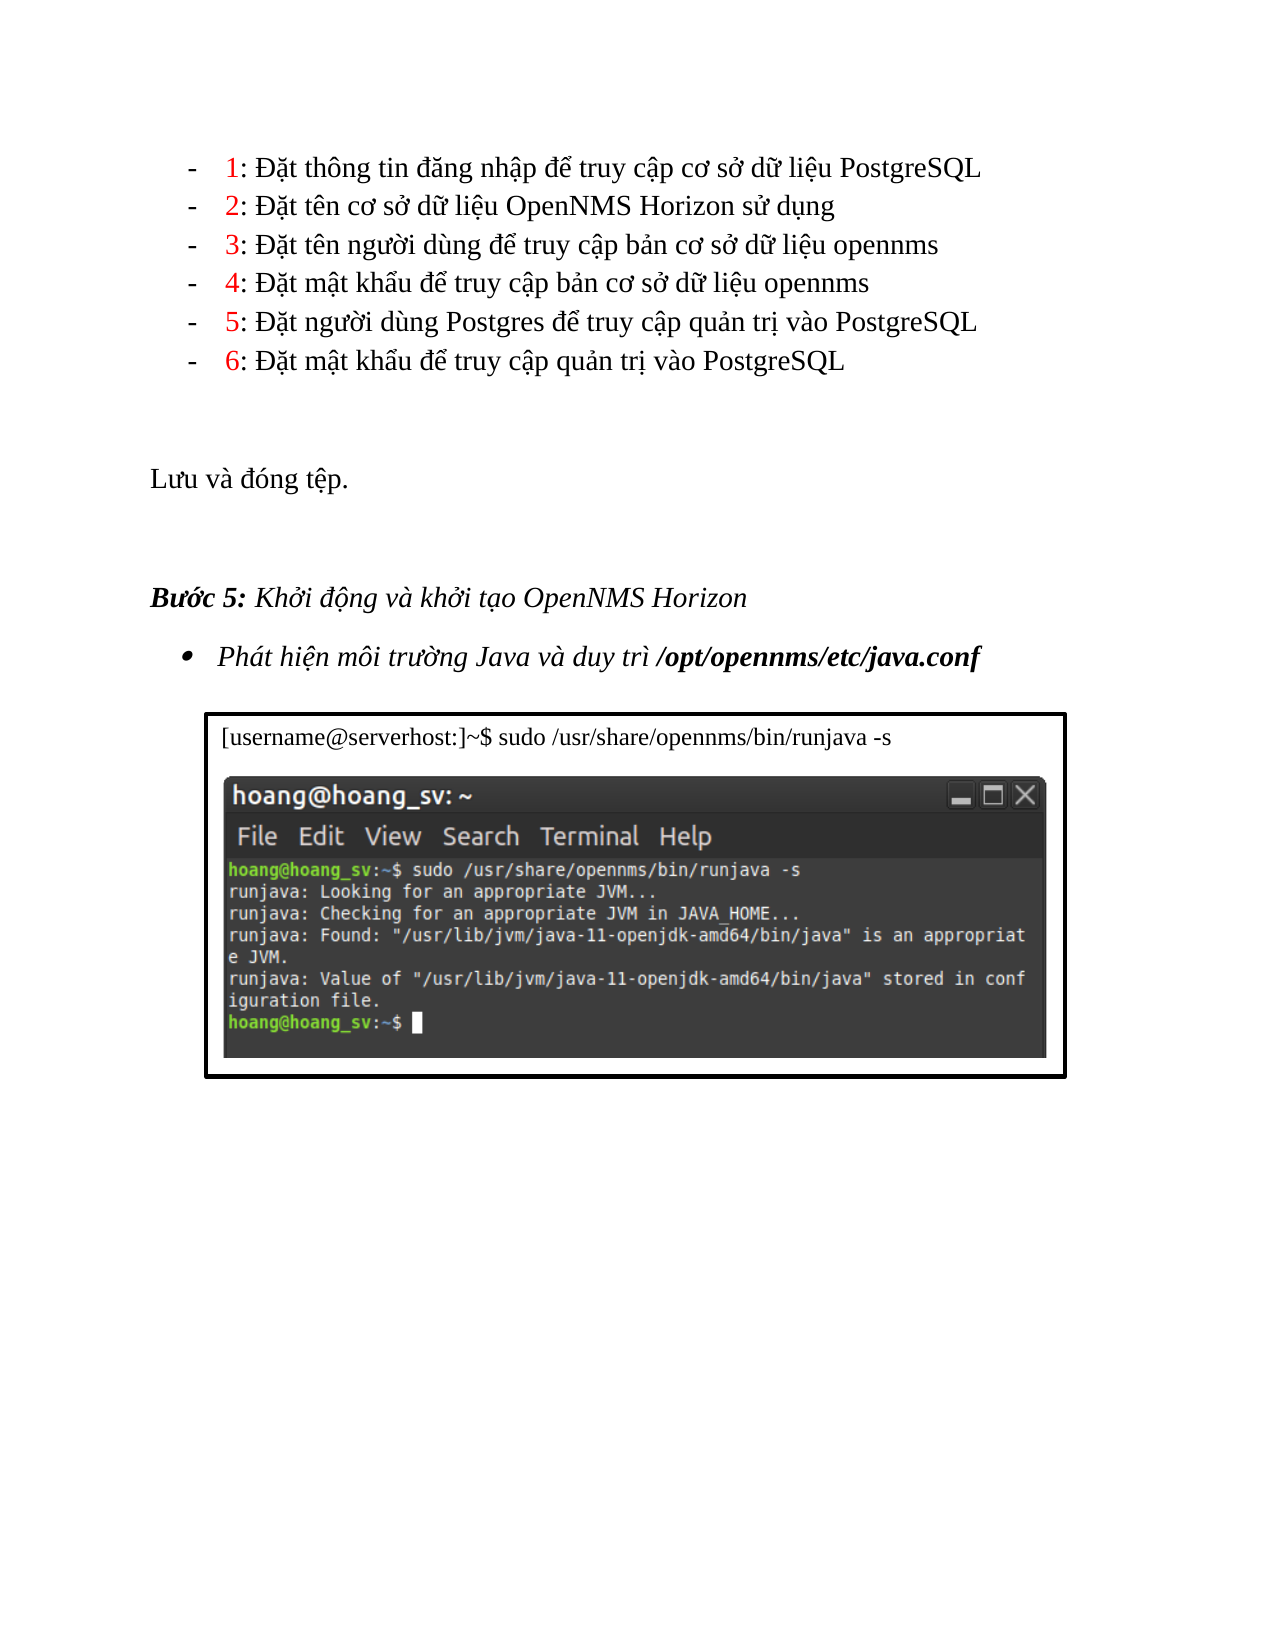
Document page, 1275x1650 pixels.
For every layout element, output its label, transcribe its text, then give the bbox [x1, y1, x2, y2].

list 2: Đặt tên cơ sở dữ liệu OpenNMS Horizon sử dụng [187, 188, 1125, 222]
list 1: Đặt thông tin đăng nhập để truy cập cơ sở dữ liệu PostgreSQL [187, 150, 1125, 183]
list 3: Đặt tên người dùng để truy cập bản cơ sở dữ liệu opennms [187, 227, 1125, 261]
text Bước 5: Khởi động và khởi tạo OpenNMS Horizon [150, 580, 1125, 614]
text Lưu và đóng tệp. [150, 461, 1125, 495]
list Phát hiện môi trường Java và duy trì /opt/opennms/etc/java.conf [179, 639, 1125, 673]
list 5: Đặt người dùng Postgres để truy cập quản trị vào PostgreSQL [187, 304, 1125, 338]
list 4: Đặt mật khẩu để truy cập bản cơ sở dữ liệu opennms [187, 266, 1125, 299]
picture [223, 775, 1048, 1058]
list 6: Đặt mật khẩu để truy cập quản trị vào PostgreSQL [187, 343, 1125, 376]
